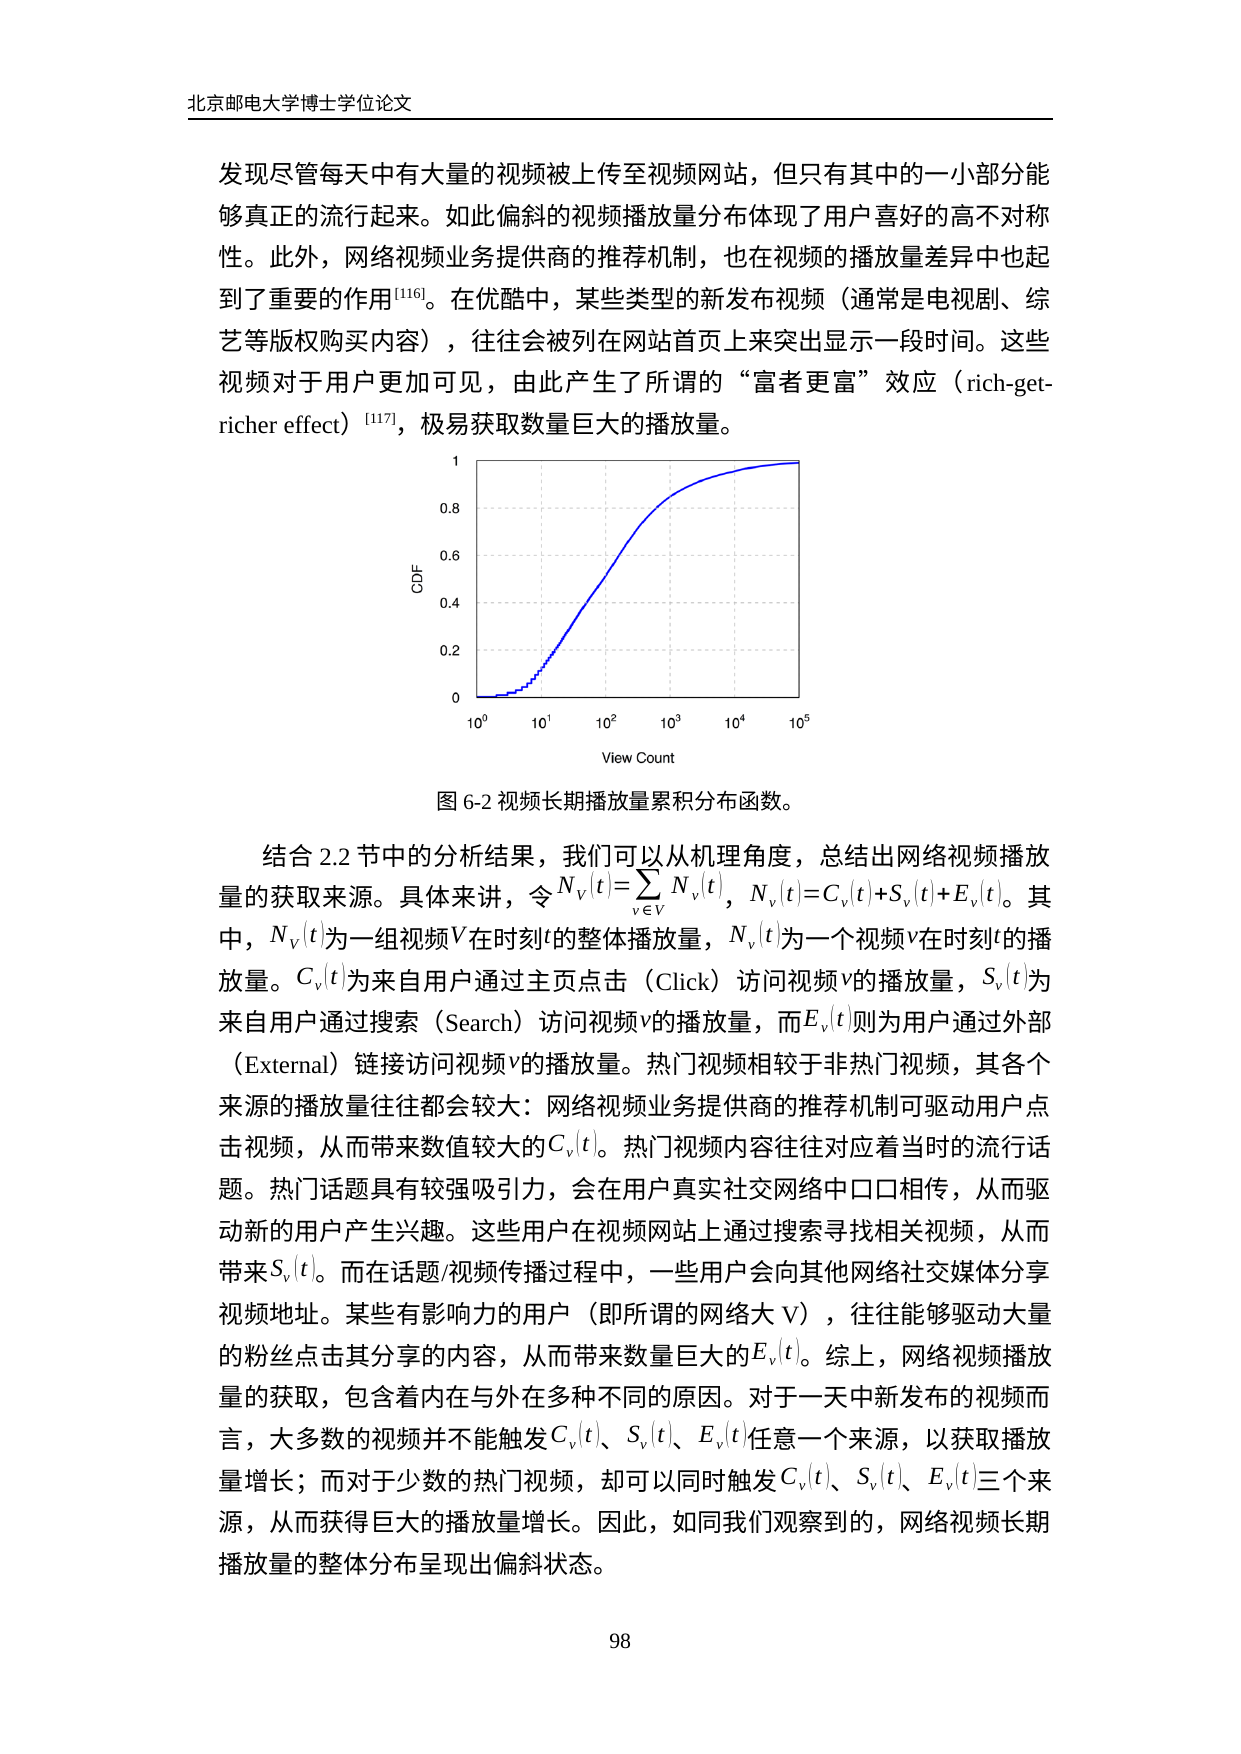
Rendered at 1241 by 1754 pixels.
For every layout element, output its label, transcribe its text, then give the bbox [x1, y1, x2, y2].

text 图6-2 视频长期播放量累积分布函数。 [187, 784, 1053, 816]
text 结合2.2节中的分析结果，我们可以从机理角度，总结出网络视频播放量的获取来源。具体来讲，令，。其中，为一组视频在时刻的整体播放量，为一个视频在时刻的播放量。为来自用户通过主页点击（Click）访问视频的播放量，为来自用户通过搜索（Search）访问视频的播放量，而则为用户通过外部（External）链接访问视频的播放量。热门视频相较于非热门视频，其各个来源的播放量往往都会较大：网络视频业务提供商的推荐机制可驱动用户点击视频，从而带来数值较大的。热门视频内容往往对应着当时的流行话题。热门话题具有较强吸引力，会在用户真实社交网络中口口相传，从而驱动新的用户产生兴趣。这些用户在视频网站上通过搜索寻找相关视频，从而带来。而在话题/视频传播过程中，一些用户会向其他网络社交媒体分享视频地址。某些有影响力的用户（即所谓的网络大V），往往能够驱动大量的粉丝点击其分享的内容，从而带来数量巨大的。综上，网络视频播放量的获取，包含着内在与外在多种不同的原因。对于一天中新发布的视频而言，大多数的视频并不能触发、、任意一个来源，以获取播放量增长；而对于少数的热门视频，却可以同时触发、、三个来源，从而获得巨大的播放量增长。因此，如同我们观察到的，网络视频长期播放量的整体分布呈现出偏斜状态。 [219, 832, 1053, 1582]
picture [406, 441, 835, 785]
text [219, 150, 1053, 442]
